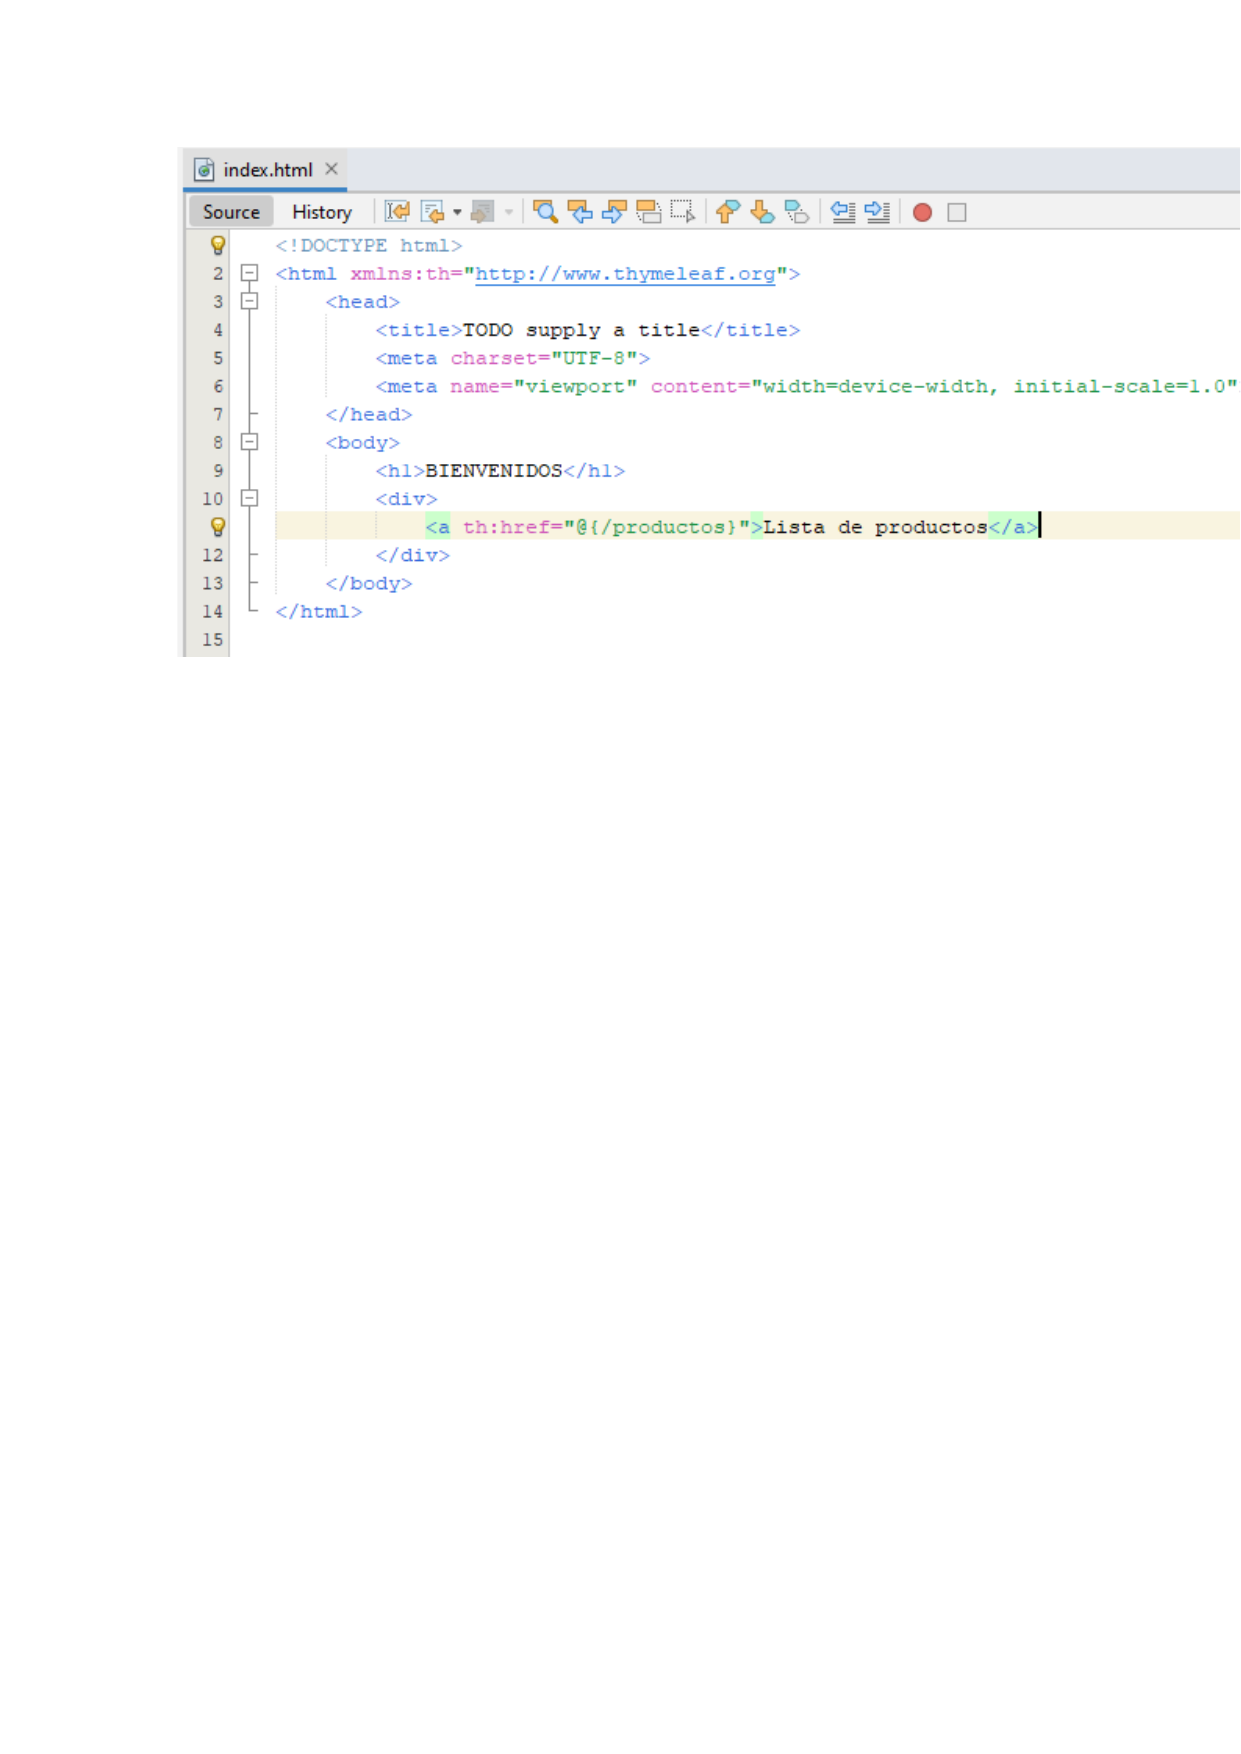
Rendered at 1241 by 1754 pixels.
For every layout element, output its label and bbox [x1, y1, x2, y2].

picture [177, 147, 1241, 657]
